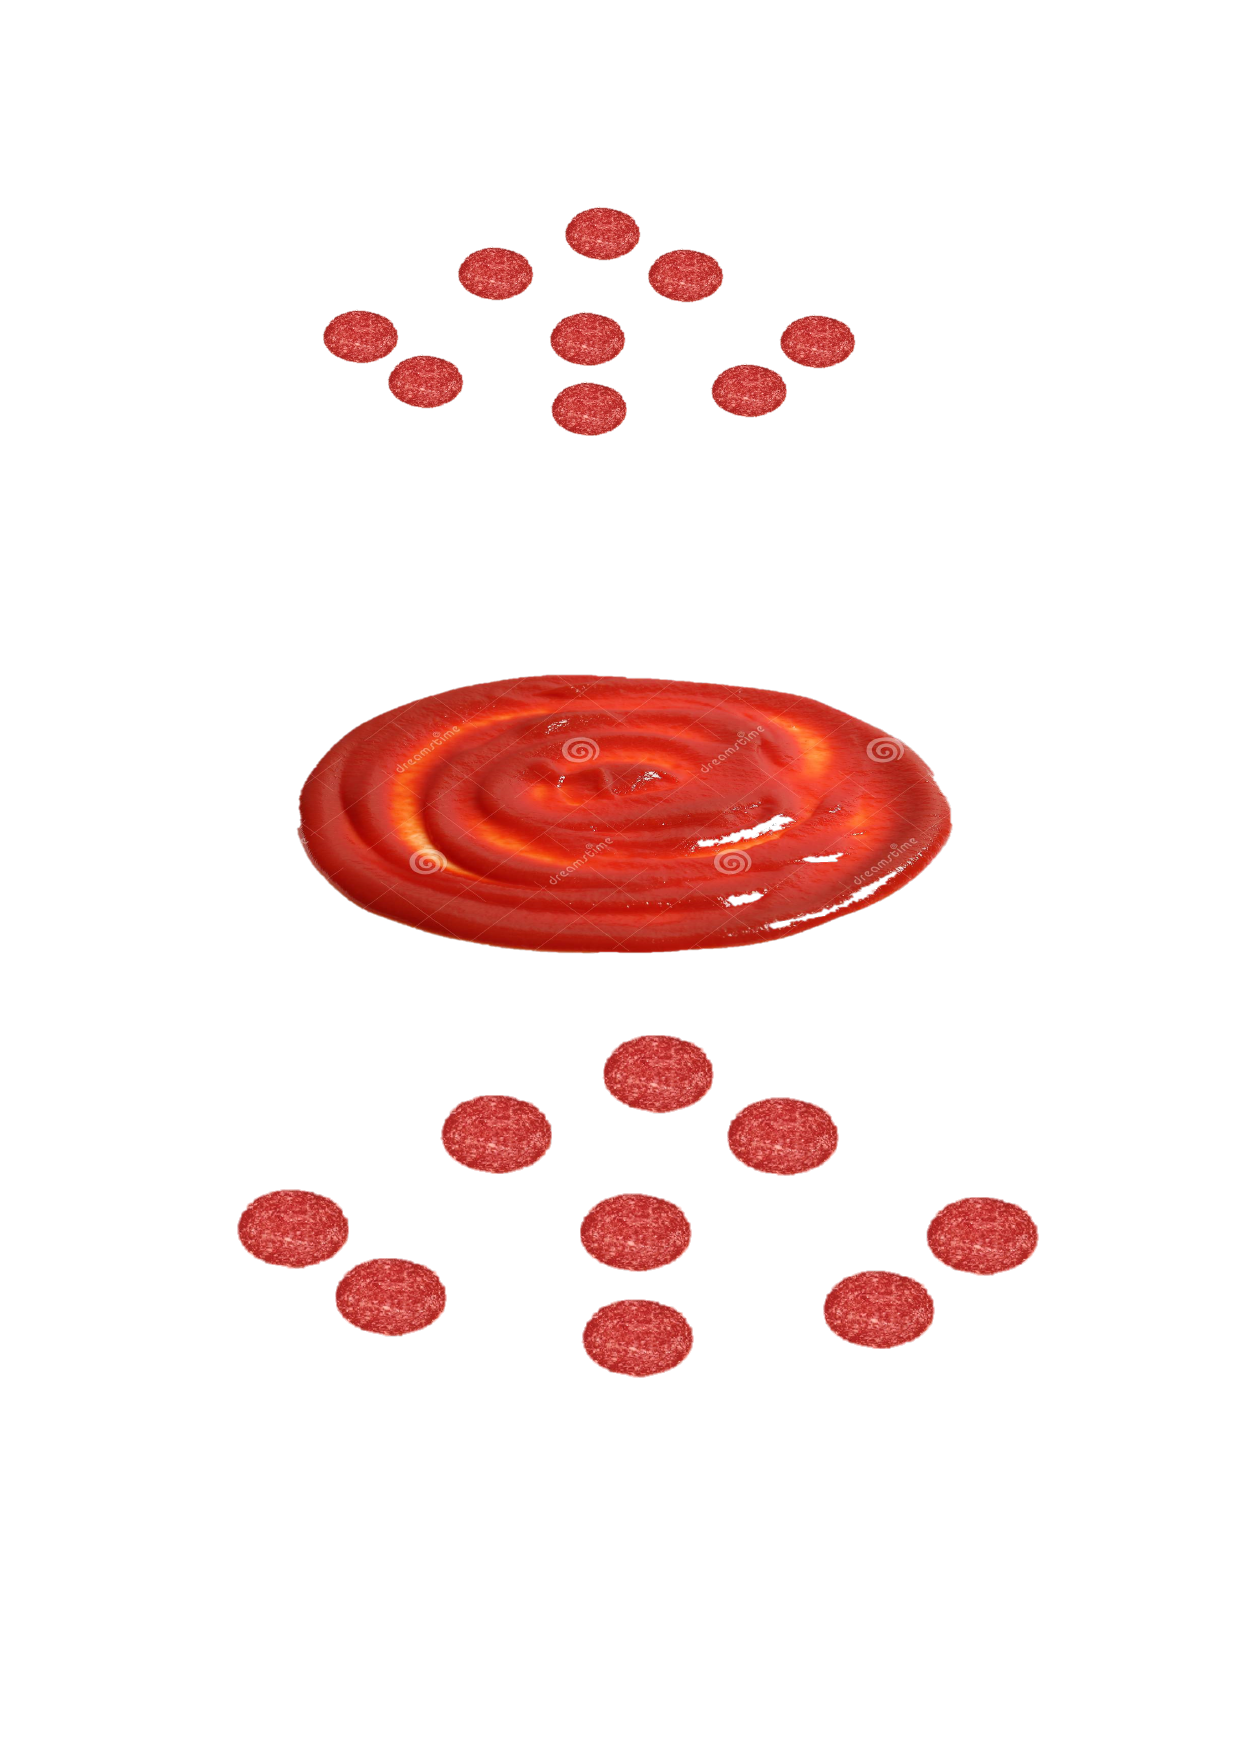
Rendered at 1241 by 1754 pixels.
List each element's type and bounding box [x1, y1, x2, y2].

picture [194, 1017, 1081, 1397]
picture [450, 242, 634, 373]
picture [557, 202, 732, 309]
picture [703, 310, 864, 424]
picture [543, 377, 636, 443]
picture [315, 305, 472, 415]
picture [263, 650, 977, 978]
